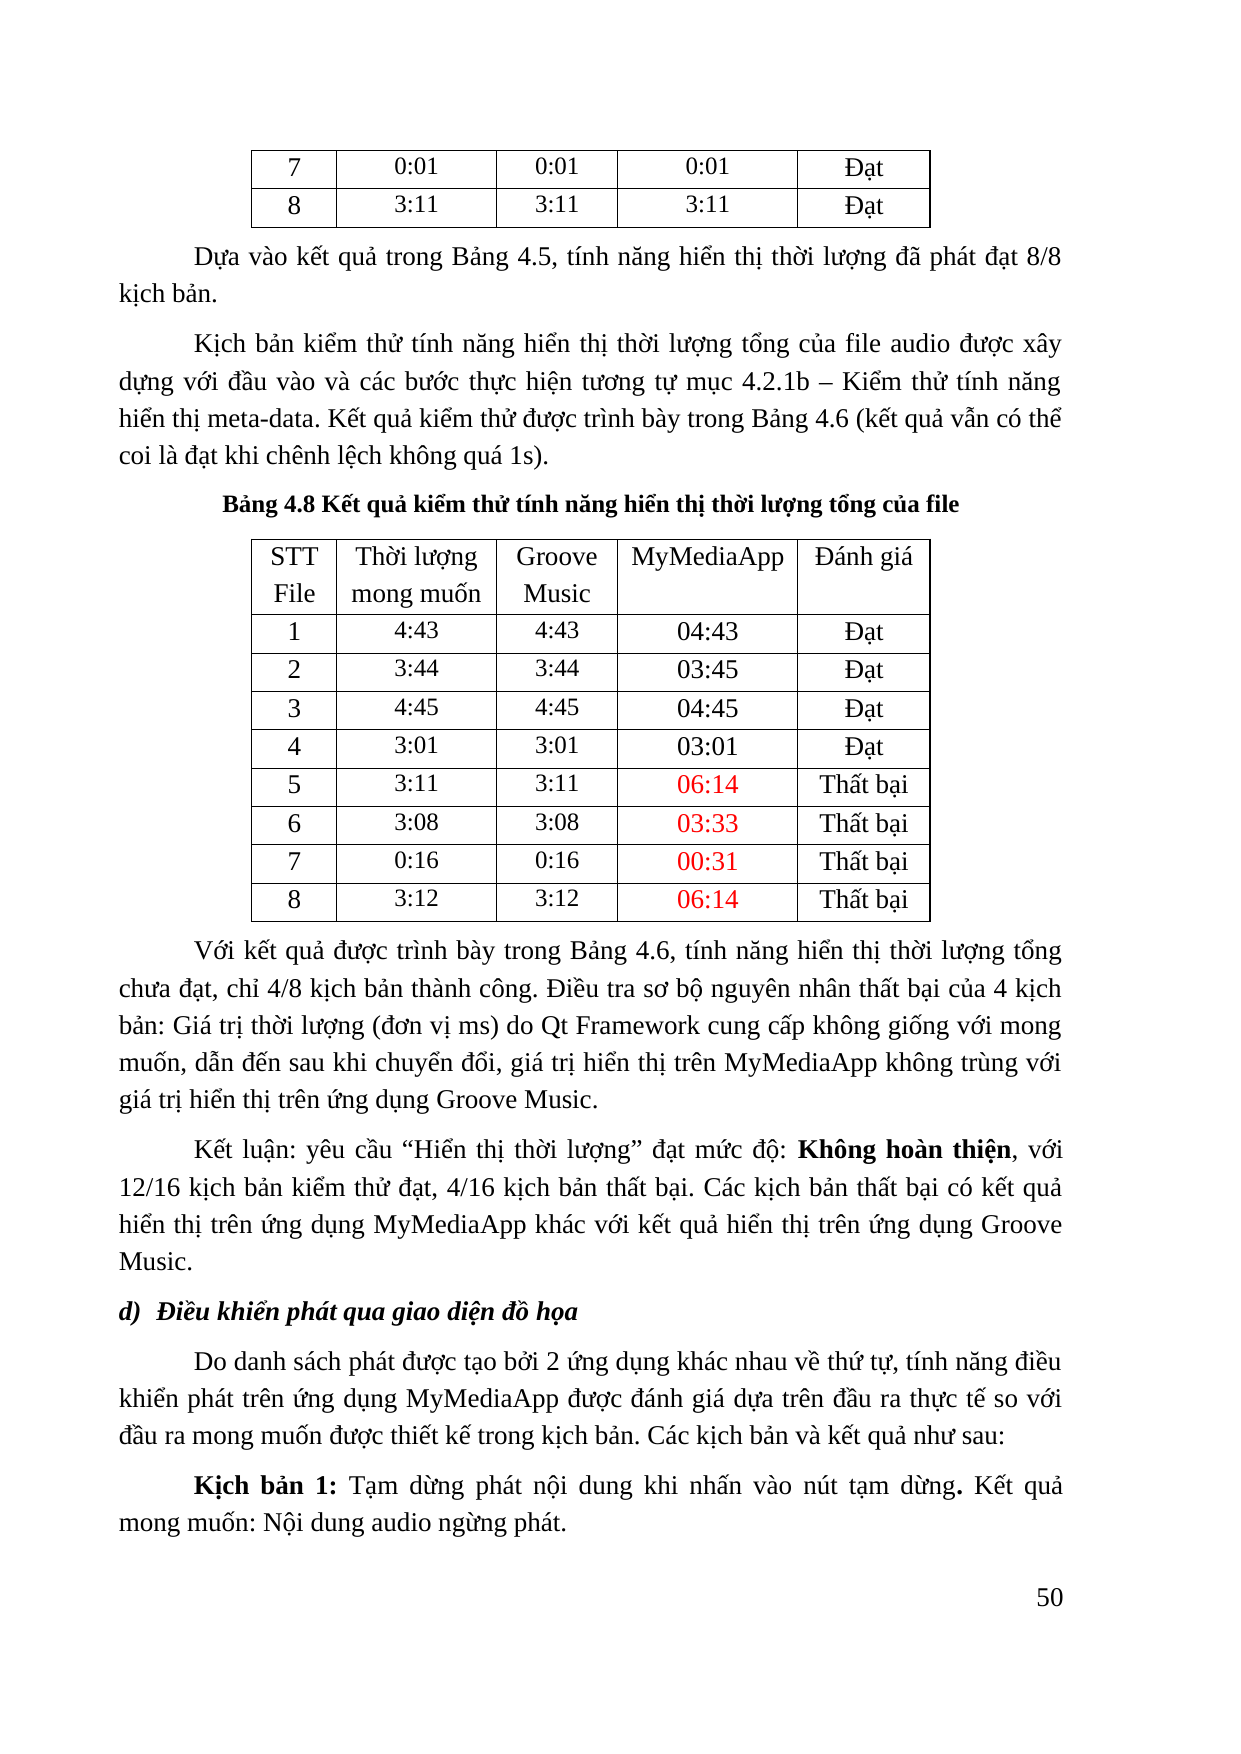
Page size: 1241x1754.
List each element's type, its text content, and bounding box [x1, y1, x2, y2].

table_cell 3:11 [337, 769, 496, 806]
table_cell 06:14 [618, 884, 797, 921]
table_cell Đạt [798, 151, 929, 188]
table_cell 4:45 [497, 692, 617, 729]
table_cell Thất bại [798, 884, 929, 921]
list Điều khiển phát qua giao diện đồ họa [118, 1295, 1063, 1326]
text Kịch bản 1: Tạm dừng phát nội dung khi nhấn vào nút tạm dừng. Kết quả mong muốn: Nội dung audio ngừng phát. [118, 1469, 1063, 1538]
table_cell 3:01 [337, 730, 496, 767]
table_cell Đạt [798, 654, 929, 691]
table_cell 4:45 [337, 692, 496, 729]
table_cell Thất bại [798, 769, 929, 806]
table_cell 4 [252, 730, 336, 767]
table_header STT File [252, 540, 336, 614]
table_cell 3:08 [337, 807, 496, 844]
table_cell 3:44 [337, 654, 496, 691]
table_cell 8 [252, 189, 336, 227]
table_cell 3:08 [497, 807, 617, 844]
table_cell 04:43 [618, 615, 797, 652]
table_cell Thất bại [798, 807, 929, 844]
table_cell 03:45 [618, 654, 797, 691]
text Kịch bản kiểm thử tính năng hiển thị thời lượng tổng của file audio được xây dựng với đầu vào và các bước thực hiện tương tự mục 4.2.1b – Kiểm thử tính năng hiển thị meta-data. Kết quả kiểm thử được trình bày trong Bảng 4.6 (kết quả vẫn có thể coi là đạt khi chênh lệch không quá 1s). [118, 327, 1063, 470]
table_cell Đạt [798, 615, 929, 652]
table_header MyMediaApp [618, 540, 797, 614]
table_cell 7 [252, 151, 336, 188]
table_header Thời lượng mong muốn [337, 540, 496, 614]
table_header Đánh giá [798, 540, 929, 614]
text Dựa vào kết quả trong Bảng 4.5, tính năng hiển thị thời lượng đã phát đạt 8/8 kịch bản. [118, 240, 1063, 309]
table_cell Đạt [798, 692, 929, 729]
text Kết luận: yêu cầu “Hiển thị thời lượng” đạt mức độ: Không hoàn thiện, với 12/16 kịch bản kiểm thử đạt, 4/16 kịch bản thất bại. Các kịch bản thất bại có kết quả hiển thị trên ứng dụng MyMediaApp khác với kết quả hiển thị trên ứng dụng Groove Music. [118, 1133, 1063, 1276]
table_cell 4:43 [497, 615, 617, 652]
table_cell 03:33 [618, 807, 797, 844]
table_cell 2 [252, 654, 336, 691]
table_cell 06:14 [618, 769, 797, 806]
table_cell 6 [252, 807, 336, 844]
table_cell 3:11 [618, 189, 797, 227]
table_cell 0:01 [618, 151, 797, 188]
table_cell 3 [252, 692, 336, 729]
table_cell 3:11 [337, 189, 496, 227]
table_cell 03:01 [618, 730, 797, 767]
table_cell 3:12 [497, 884, 617, 921]
table_cell 8 [252, 884, 336, 921]
table_cell Đạt [798, 730, 929, 767]
table_cell Đạt [798, 189, 929, 227]
text Với kết quả được trình bày trong Bảng 4.6, tính năng hiển thị thời lượng tổng chưa đạt, chỉ 4/8 kịch bản thành công. Điều tra sơ bộ nguyên nhân thất bại của 4 kịch bản: Giá trị thời lượng (đơn vị ms) do Qt Framework cung cấp không giống với mong muốn, dẫn đến sau khi chuyển đổi, giá trị hiển thị trên MyMediaApp không trùng với giá trị hiển thị trên ứng dụng Groove Music. [118, 934, 1063, 1115]
table_cell 1 [252, 615, 336, 652]
table_cell 3:12 [337, 884, 496, 921]
table_cell 5 [252, 769, 336, 806]
table_cell Thất bại [798, 845, 929, 882]
table_cell 00:31 [618, 845, 797, 882]
table_cell 3:01 [497, 730, 617, 767]
table_cell 0:01 [337, 151, 496, 188]
table_cell 4:43 [337, 615, 496, 652]
text Do danh sách phát được tạo bởi 2 ứng dụng khác nhau về thứ tự, tính năng điều khiển phát trên ứng dụng MyMediaApp được đánh giá dựa trên đầu ra thực tế so với đầu ra mong muốn được thiết kế trong kịch bản. Các kịch bản và kết quả như sau: [118, 1345, 1063, 1451]
table_cell 0:01 [497, 151, 617, 188]
table_cell 3:44 [497, 654, 617, 691]
table_cell 04:45 [618, 692, 797, 729]
table_cell 7 [252, 845, 336, 882]
table_cell 0:16 [497, 845, 617, 882]
table_cell 3:11 [497, 769, 617, 806]
table_header Groove Music [497, 540, 617, 614]
table_cell 0:16 [337, 845, 496, 882]
table_cell 3:11 [497, 189, 617, 227]
